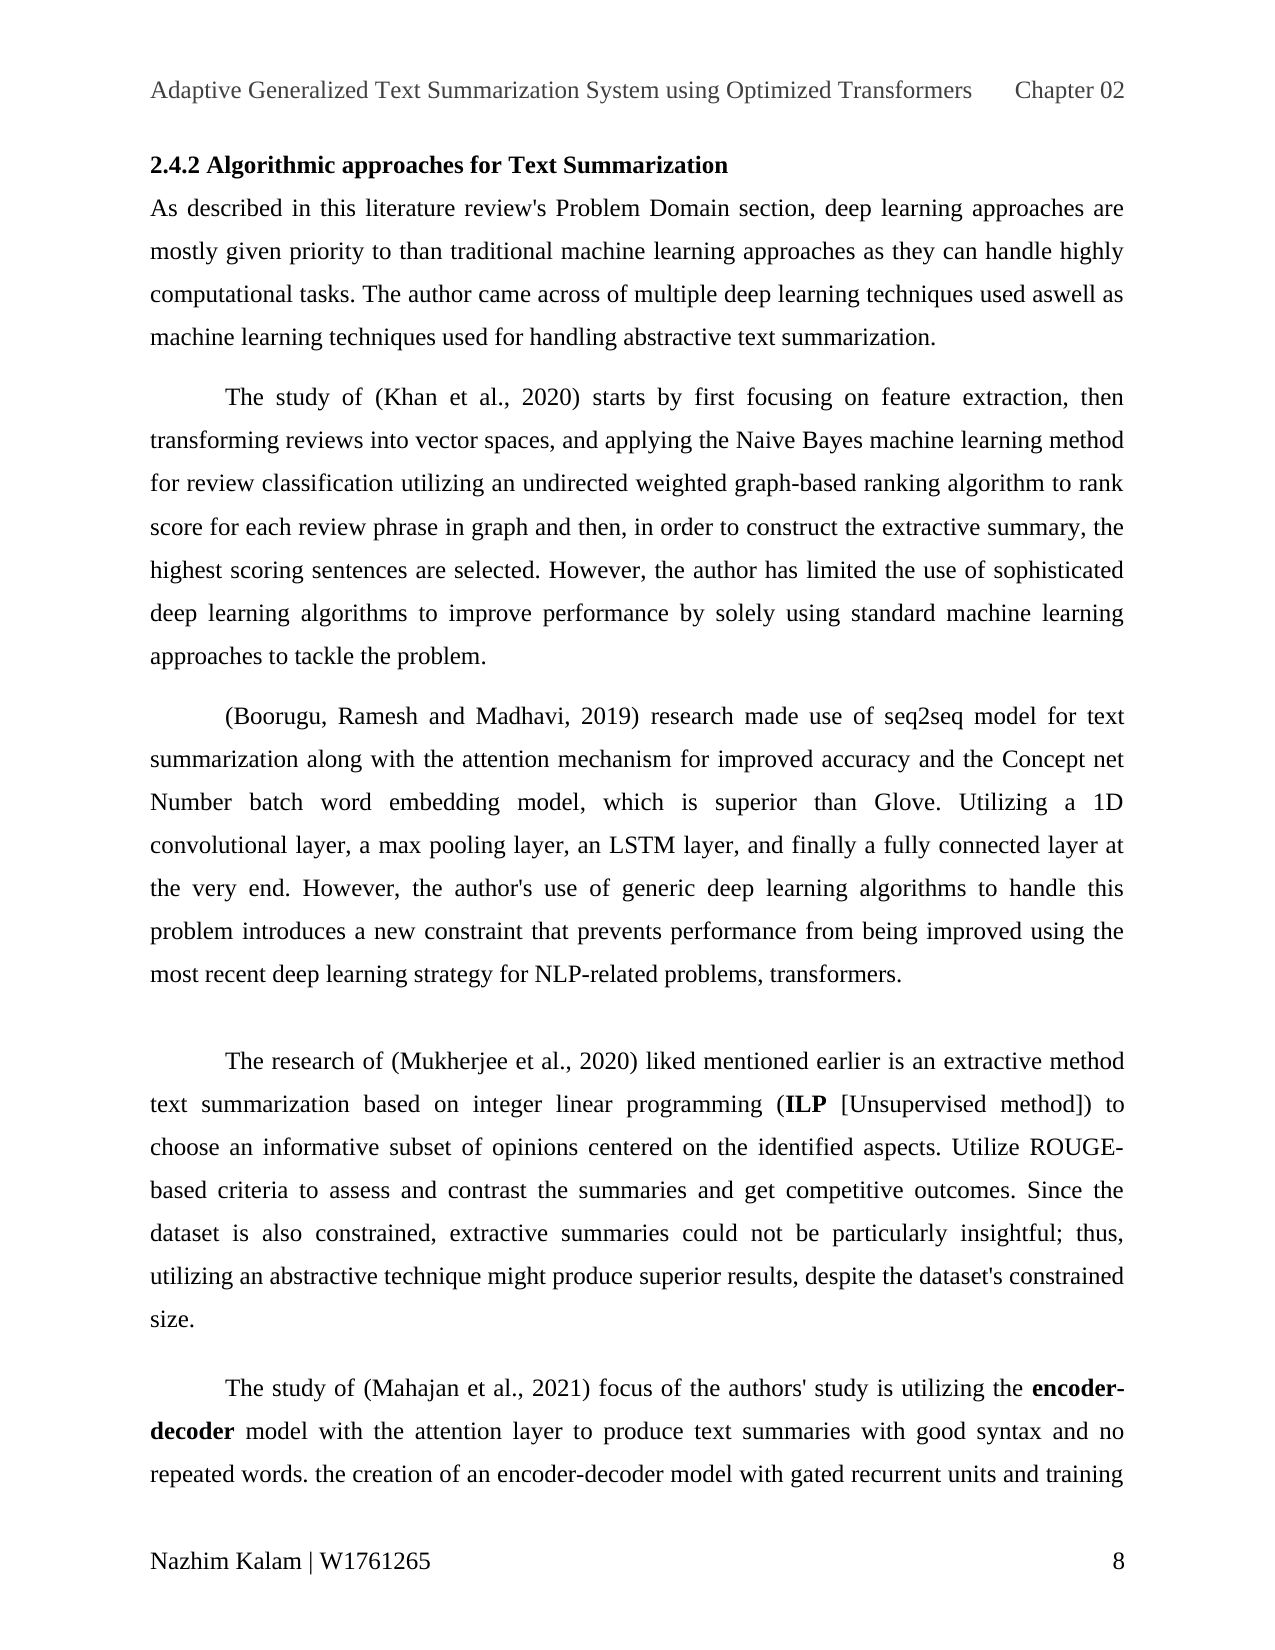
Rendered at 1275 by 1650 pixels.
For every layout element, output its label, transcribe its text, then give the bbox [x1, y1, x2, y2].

text The research of (Mukherjee et al., 2020) liked mentioned earlier is an extractive method text summarization based on integer linear programming (ILP [Unsupervised method]) to choose an informative subset of opinions centered on the identified aspects. Utilize ROUGE-based criteria to assess and contrast the summaries and get competitive outcomes. Since the dataset is also constrained, extractive summaries could not be particularly insightful; thus, utilizing an abstractive technique might produce superior results, despite the dataset's constrained size. [150, 1046, 1125, 1333]
list As described in this literature review's Problem Domain section, deep learning approaches are mostly given priority to than traditional machine learning approaches as they can handle highly computational tasks. The author came across of multiple deep learning techniques used aswell as machine learning techniques used for handling abstractive text summarization. [150, 193, 1125, 351]
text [150, 1373, 1125, 1488]
subtitle 2.4.2 Algorithmic approaches for Text Summarization [150, 150, 1125, 179]
text The study of (Khan et al., 2020) starts by first focusing on feature extraction, then transforming reviews into vector spaces, and applying the Naive Bayes machine learning method for review classification utilizing an undirected weighted graph-based ranking algorithm to rank score for each review phrase in graph and then, in order to construct the extractive summary, the highest scoring sentences are selected. However, the author has limited the use of sophisticated deep learning algorithms to improve performance by solely using standard machine learning approaches to tackle the problem. [150, 382, 1125, 670]
text (Boorugu, Ramesh and Madhavi, 2019) research made use of seq2seq model for text summarization along with the attention mechanism for improved accuracy and the Concept net Number batch word embedding model, which is superior than Glove. Utilizing a 1D convolutional layer, a max pooling layer, an LSTM layer, and finally a fully connected layer at the very end. However, the author's use of generic deep learning algorithms to handle this problem introduces a new constraint that prevents performance from being improved using the most recent deep learning strategy for NLP-related problems, transformers. [150, 701, 1125, 988]
